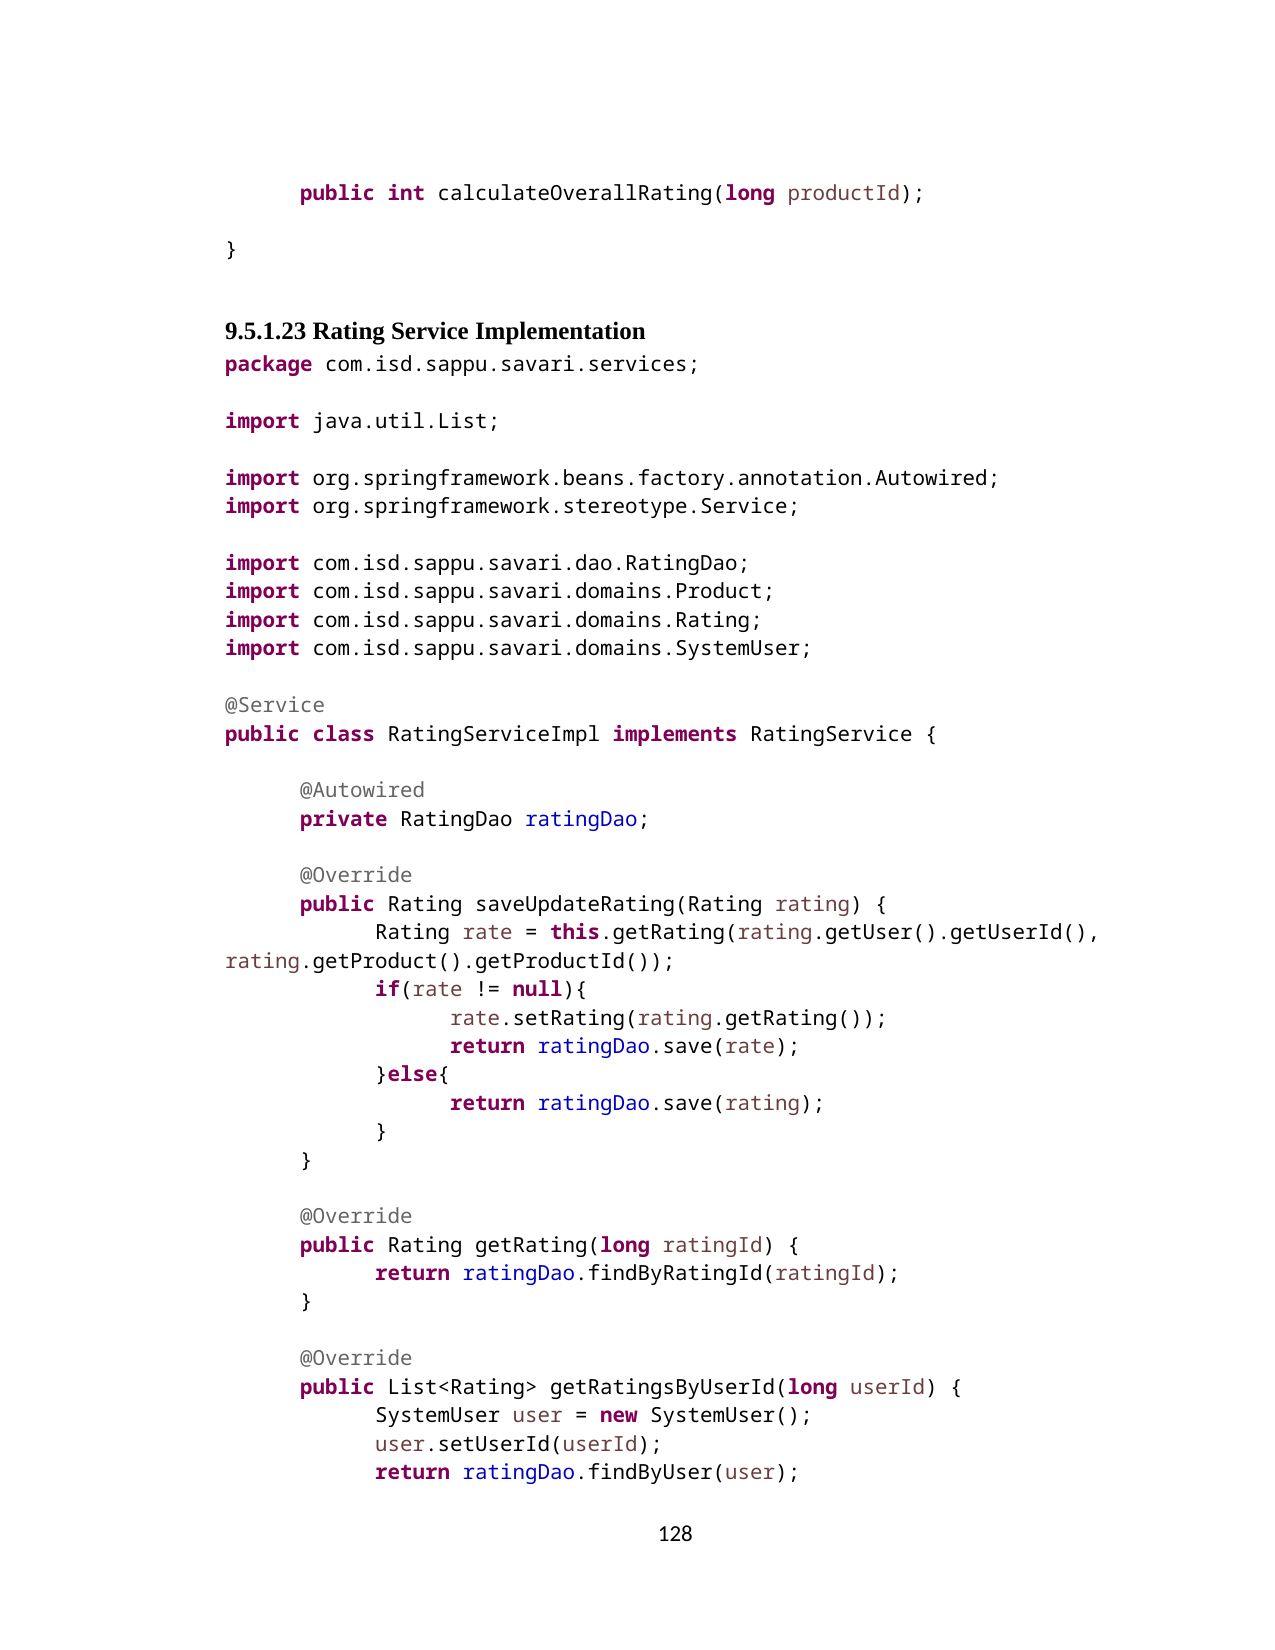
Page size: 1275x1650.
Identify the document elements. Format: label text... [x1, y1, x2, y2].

text } [225, 1145, 1125, 1173]
text } [225, 1116, 1125, 1145]
text import com.isd.sappu.savari.dao.RatingDao; [225, 548, 1125, 576]
text @Override [225, 860, 1125, 889]
text if(rate != null){ [225, 974, 1125, 1003]
text @Autowired [225, 776, 1125, 804]
text public class RatingServiceImpl implements RatingService { [225, 719, 1125, 747]
text import com.isd.sappu.savari.domains.Rating; [225, 605, 1125, 633]
text SystemUser user = new SystemUser(); [225, 1400, 1125, 1429]
text public Rating getRating(long ratingId) { [225, 1230, 1125, 1258]
text }else{ [225, 1059, 1125, 1088]
text } [225, 1287, 1125, 1315]
text import com.isd.sappu.savari.domains.SystemUser; [225, 633, 1125, 662]
text public Rating saveUpdateRating(Rating rating) { [225, 889, 1125, 917]
text private RatingDao ratingDao; [225, 804, 1125, 832]
text @Override [225, 1343, 1125, 1372]
text return ratingDao.save(rating); [225, 1088, 1125, 1116]
text return ratingDao.findByUser(user); [225, 1457, 1125, 1486]
text rate.setRating(rating.getRating()); [225, 1003, 1125, 1031]
text import java.util.List; [225, 406, 1125, 434]
text import org.springframework.beans.factory.annotation.Autowired; [225, 463, 1125, 491]
text public int calculateOverallRating(long productId); [225, 178, 1125, 206]
subtitle 9.5.1.23 Rating Service Implementation [225, 316, 1125, 345]
text @Service [225, 690, 1125, 719]
text Rating rate = this.getRating(rating.getUser().getUserId(), rating.getProduct().getProductId()); [225, 917, 1125, 974]
text import org.springframework.stereotype.Service; [225, 491, 1125, 519]
text @Override [225, 1201, 1125, 1230]
text user.setUserId(userId); [225, 1429, 1125, 1457]
text return ratingDao.save(rate); [225, 1031, 1125, 1059]
text } [225, 234, 1125, 263]
text package com.isd.sappu.savari.services; [225, 349, 1125, 377]
text public List<Rating> getRatingsByUserId(long userId) { [225, 1372, 1125, 1400]
text return ratingDao.findByRatingId(ratingId); [225, 1258, 1125, 1287]
text import com.isd.sappu.savari.domains.Product; [225, 576, 1125, 605]
